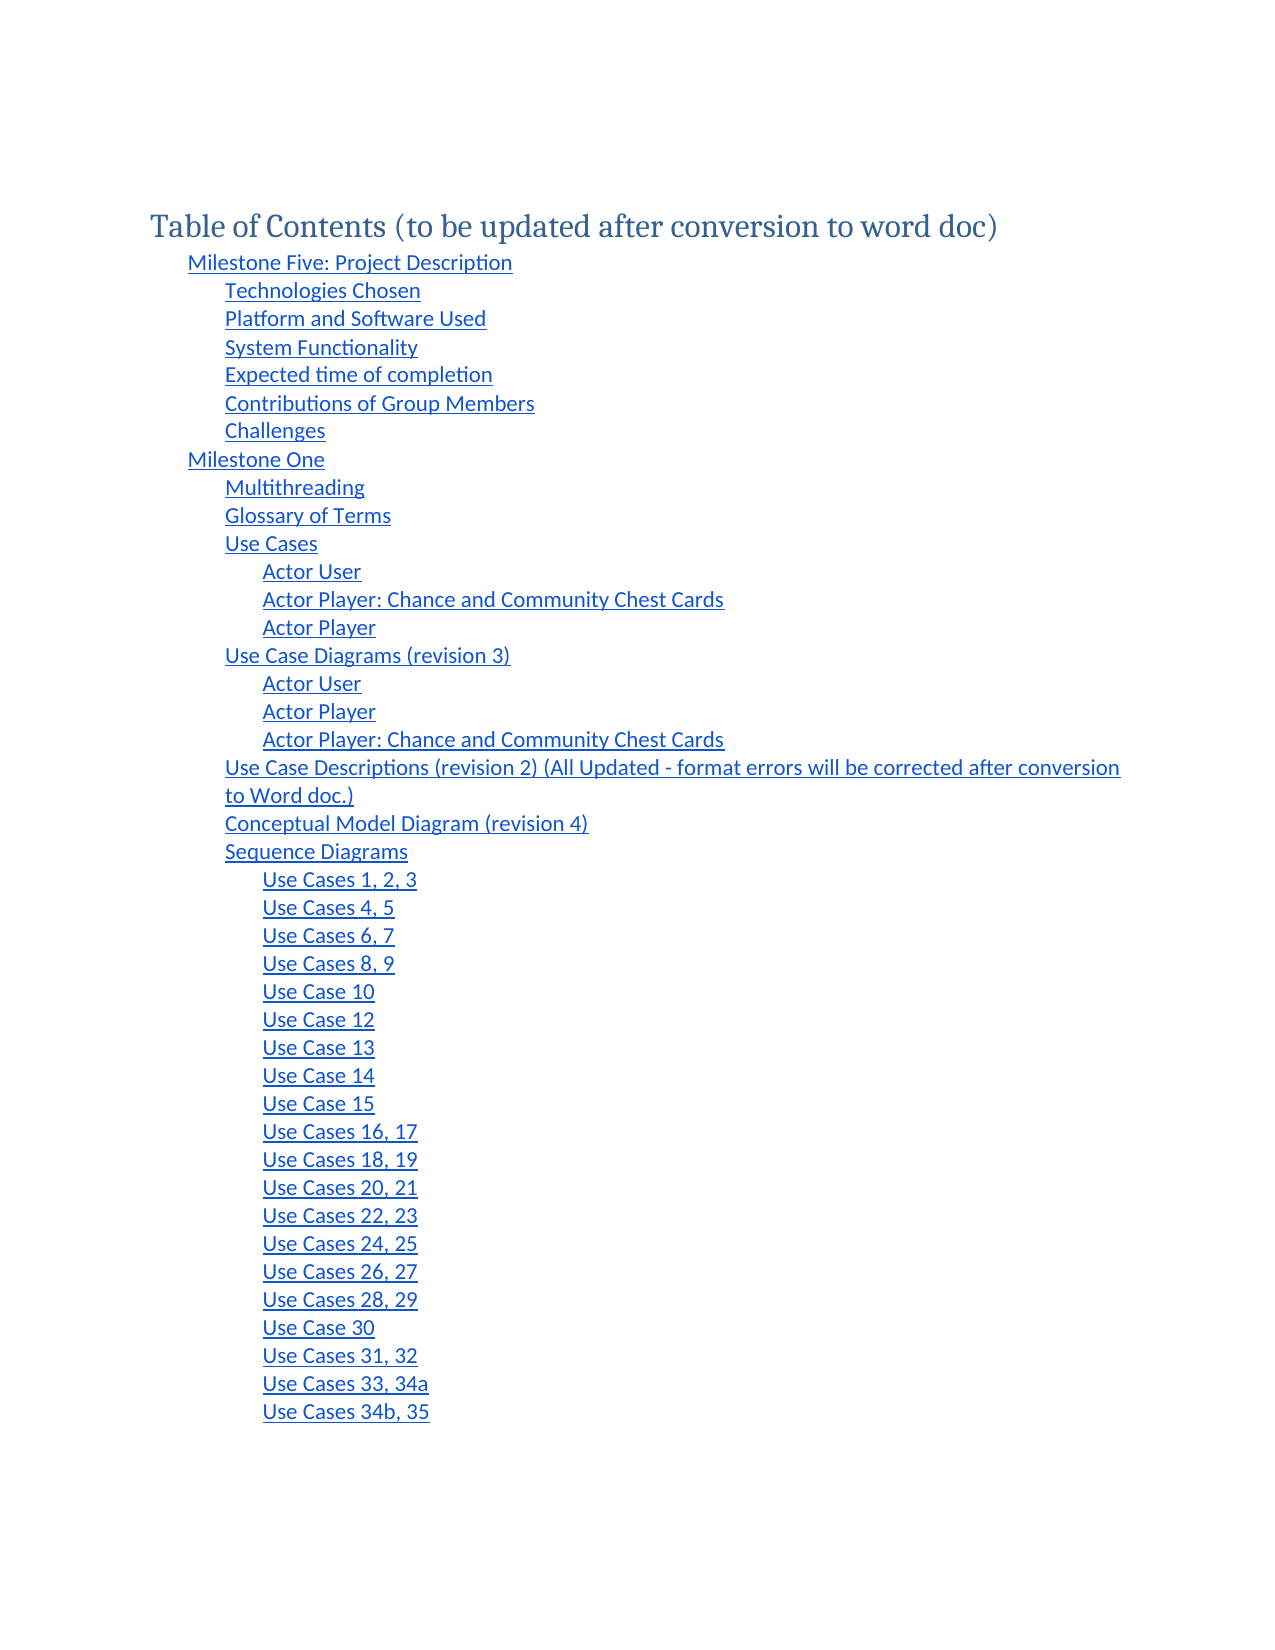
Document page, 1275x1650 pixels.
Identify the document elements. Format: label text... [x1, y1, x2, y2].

text Actor Player: Chance and Community Chest Cards [262, 725, 1125, 753]
text Challenges [225, 417, 1125, 445]
text Milestone Five: Project Description [187, 248, 1125, 277]
text Use Cases 28, 29 [262, 1285, 1125, 1313]
text Use Case 14 [262, 1061, 1125, 1089]
text System Functionality [225, 333, 1125, 361]
text Use Case Diagrams (revision 3) [225, 641, 1125, 669]
text Use Cases 20, 21 [262, 1173, 1125, 1201]
text Expected time of completion [225, 361, 1125, 389]
text Use Cases [225, 529, 1125, 557]
text Use Case 12 [262, 1005, 1125, 1033]
text Use Cases 24, 25 [262, 1229, 1125, 1257]
text Platform and Software Used [225, 304, 1125, 333]
text Use Cases 1, 2, 3 [262, 865, 1125, 893]
text Use Cases 8, 9 [262, 949, 1125, 977]
text Milestone One [187, 445, 1125, 473]
text Sequence Diagrams [225, 837, 1125, 865]
text Use Cases 4, 5 [262, 893, 1125, 921]
text Use Cases 22, 23 [262, 1201, 1125, 1229]
text Conceptual Model Diagram (revision 4) [225, 809, 1125, 837]
text Use Cases 31, 32 [262, 1341, 1125, 1369]
text Table of Contents (to be updated after conversion to word doc) [150, 207, 1125, 246]
text Use Cases 18, 19 [262, 1145, 1125, 1173]
text Glossary of Terms [225, 501, 1125, 529]
text Use Case 13 [262, 1033, 1125, 1061]
text Use Case Descriptions (revision 2) (All Updated - format errors will be corrected after conversion to Word doc.) [225, 753, 1125, 809]
text Actor User [262, 669, 1125, 697]
text Use Cases 26, 27 [262, 1257, 1125, 1285]
text Use Case 30 [262, 1313, 1125, 1341]
text Use Cases 6, 7 [262, 921, 1125, 949]
text Actor Player [262, 697, 1125, 725]
text Contributions of Group Members [225, 389, 1125, 417]
text Use Case 10 [262, 977, 1125, 1005]
text Actor User [262, 557, 1125, 585]
text Use Cases 34b, 35 [262, 1397, 1125, 1425]
text Actor Player: Chance and Community Chest Cards [262, 585, 1125, 613]
text Use Cases 33, 34a [262, 1369, 1125, 1397]
text Use Cases 16, 17 [262, 1117, 1125, 1145]
text Technologies Chosen [225, 277, 1125, 304]
text Actor Player [262, 613, 1125, 641]
text Multithreading [225, 473, 1125, 501]
text Use Case 15 [262, 1089, 1125, 1117]
